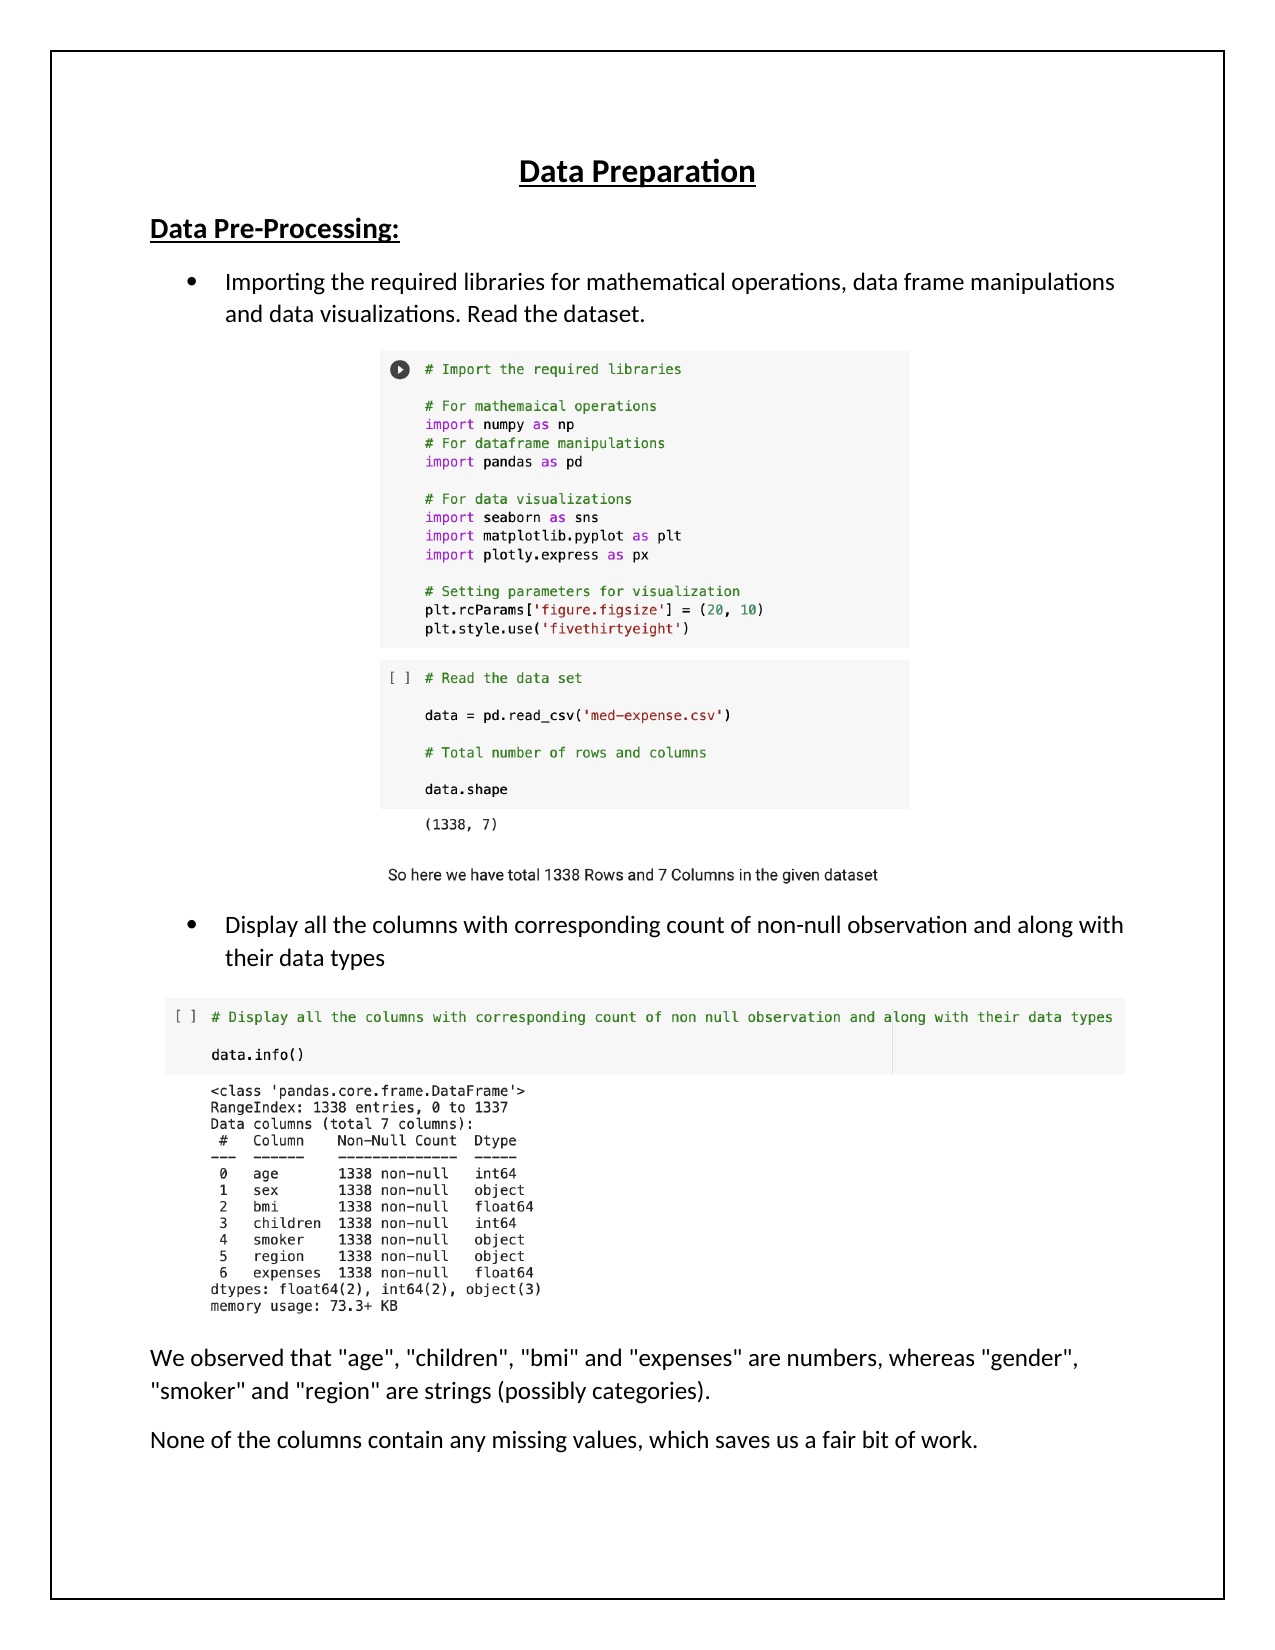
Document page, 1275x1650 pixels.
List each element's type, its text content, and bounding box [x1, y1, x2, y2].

text None of the columns contain any missing values, which saves us a fair bit of work. [150, 1425, 1125, 1455]
text Data Pre-Processing: [150, 211, 1125, 246]
picture [365, 348, 910, 891]
text We observed that "age", "children", "bmi" and "expenses" are numbers, whereas "gender", "smoker" and "region" are strings (possibly categories). [150, 1342, 1125, 1406]
text Data Preparation [150, 150, 1125, 191]
list Importing the required libraries for mathematical operations, data frame manipulations and data visualizations. Read the dataset. [187, 266, 1125, 329]
picture [150, 991, 1125, 1324]
list Display all the columns with corresponding count of non-null observation and along with their data types [187, 909, 1125, 973]
